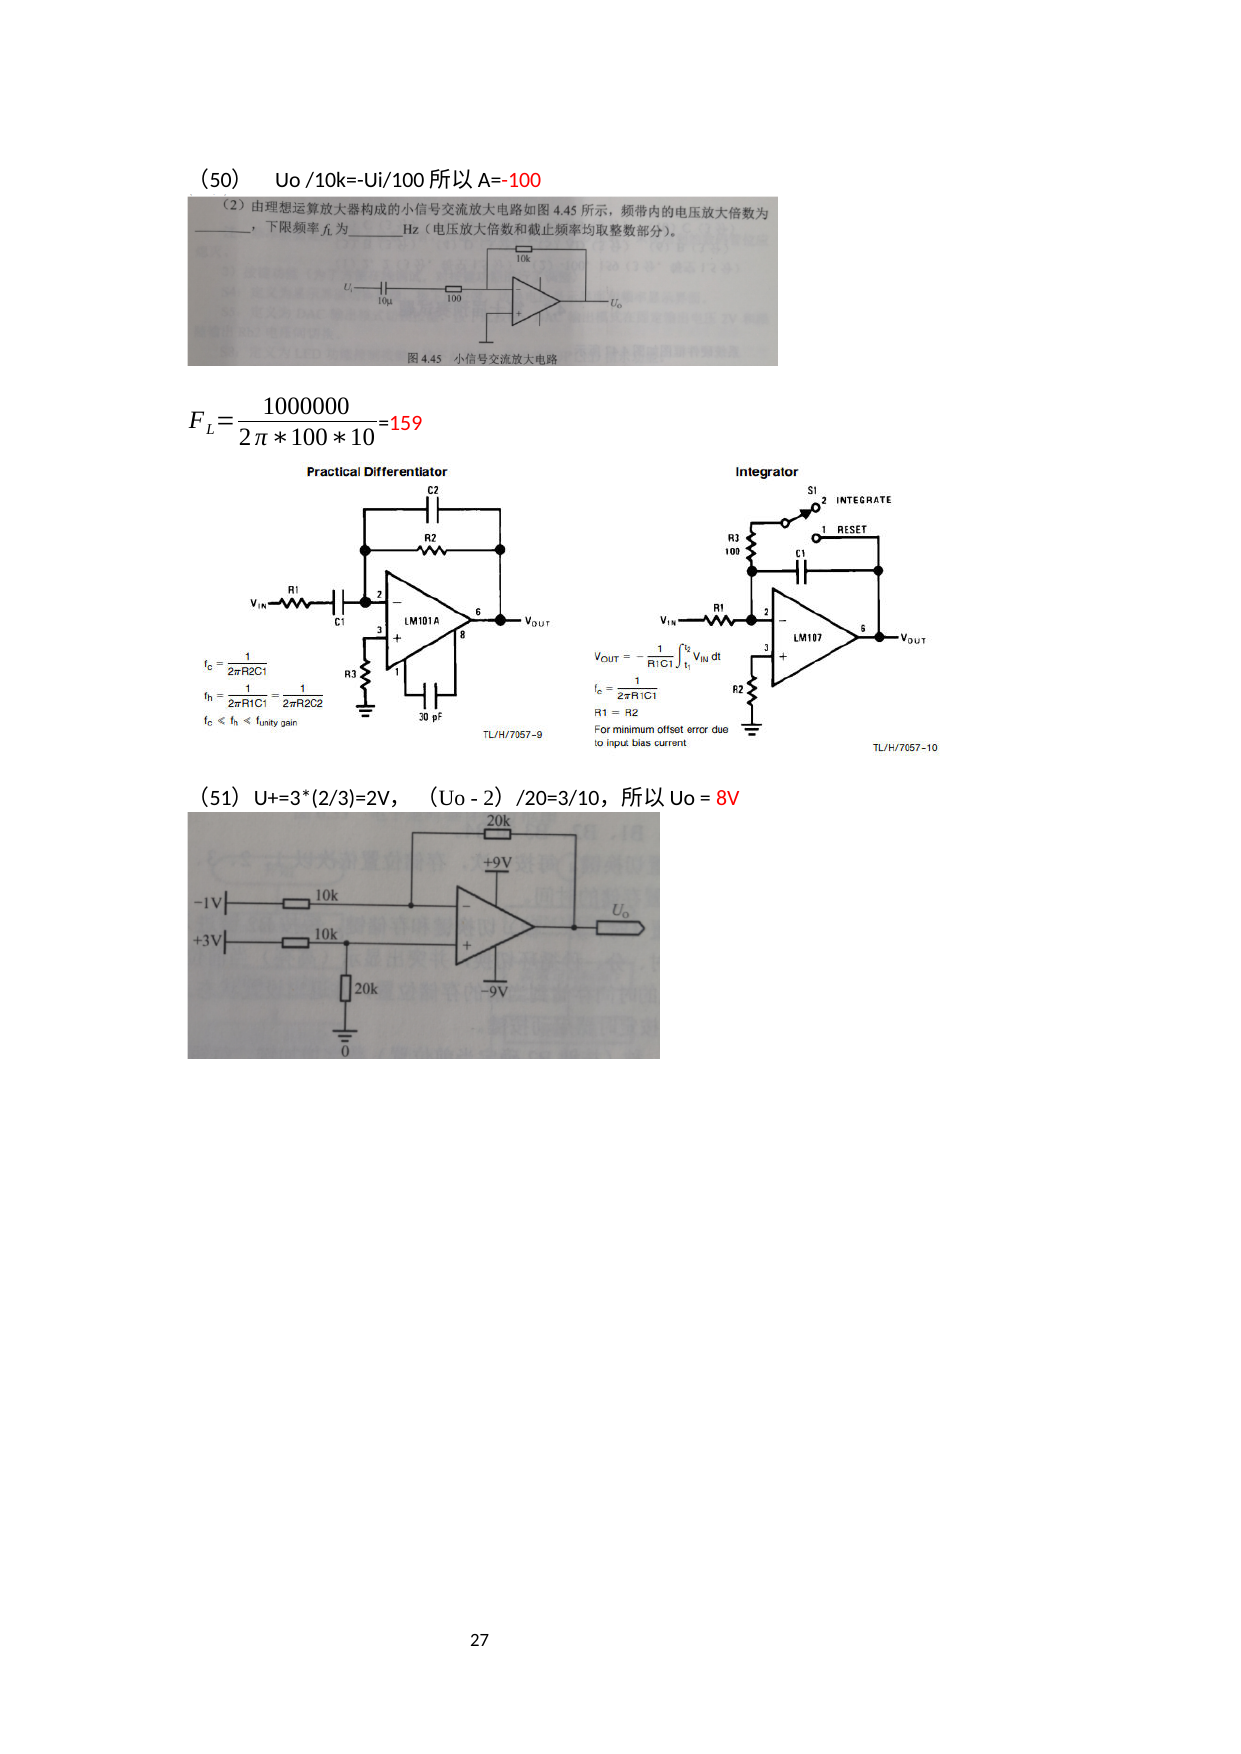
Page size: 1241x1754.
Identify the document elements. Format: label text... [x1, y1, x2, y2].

text =159 [187, 389, 1053, 454]
text （51）U+=3*(2/3)=2V， （Uo - 2）/20=3/10，所以Uo = 8V [187, 779, 1053, 812]
picture [187, 194, 778, 366]
picture [187, 454, 956, 757]
picture [187, 812, 660, 1059]
list Uo /10k=-Ui/100 所以A=-100 [187, 162, 1053, 194]
